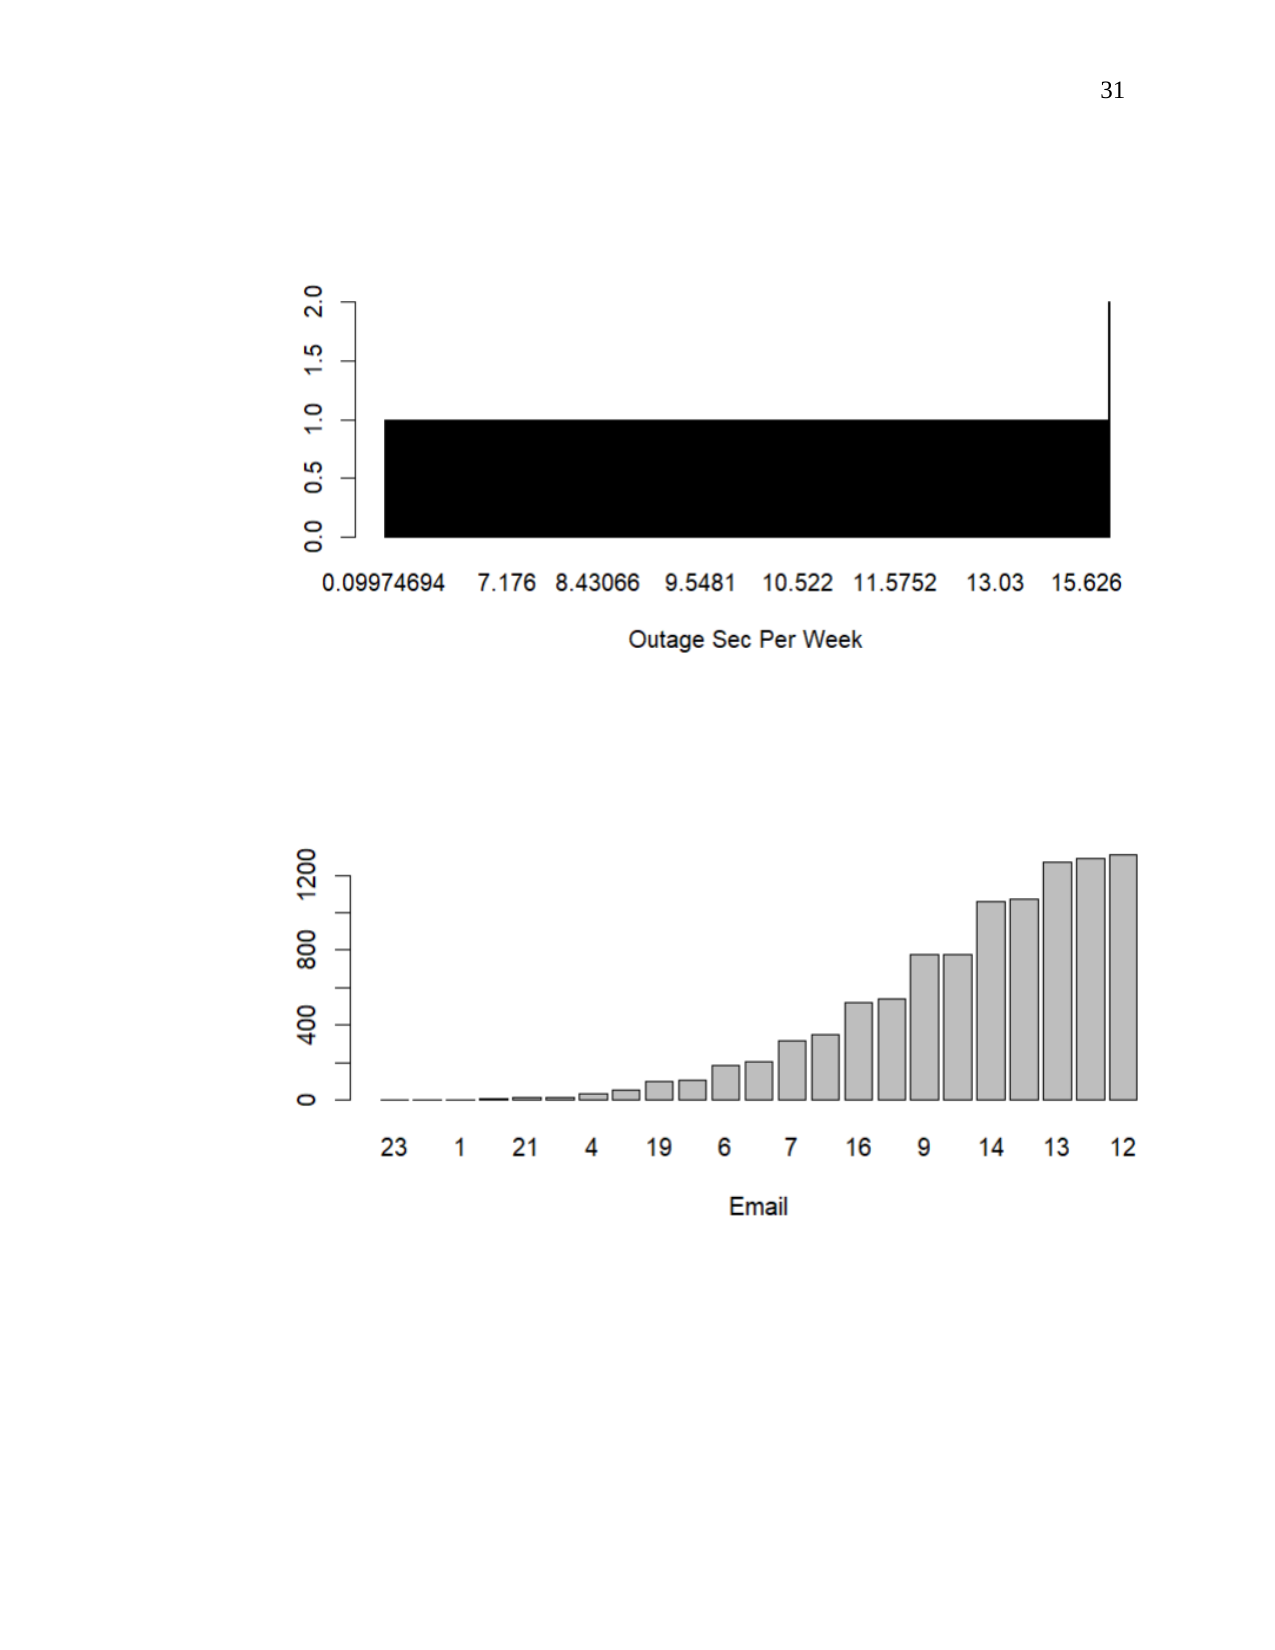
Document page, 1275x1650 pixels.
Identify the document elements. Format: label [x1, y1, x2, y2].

picture [217, 150, 1193, 1256]
